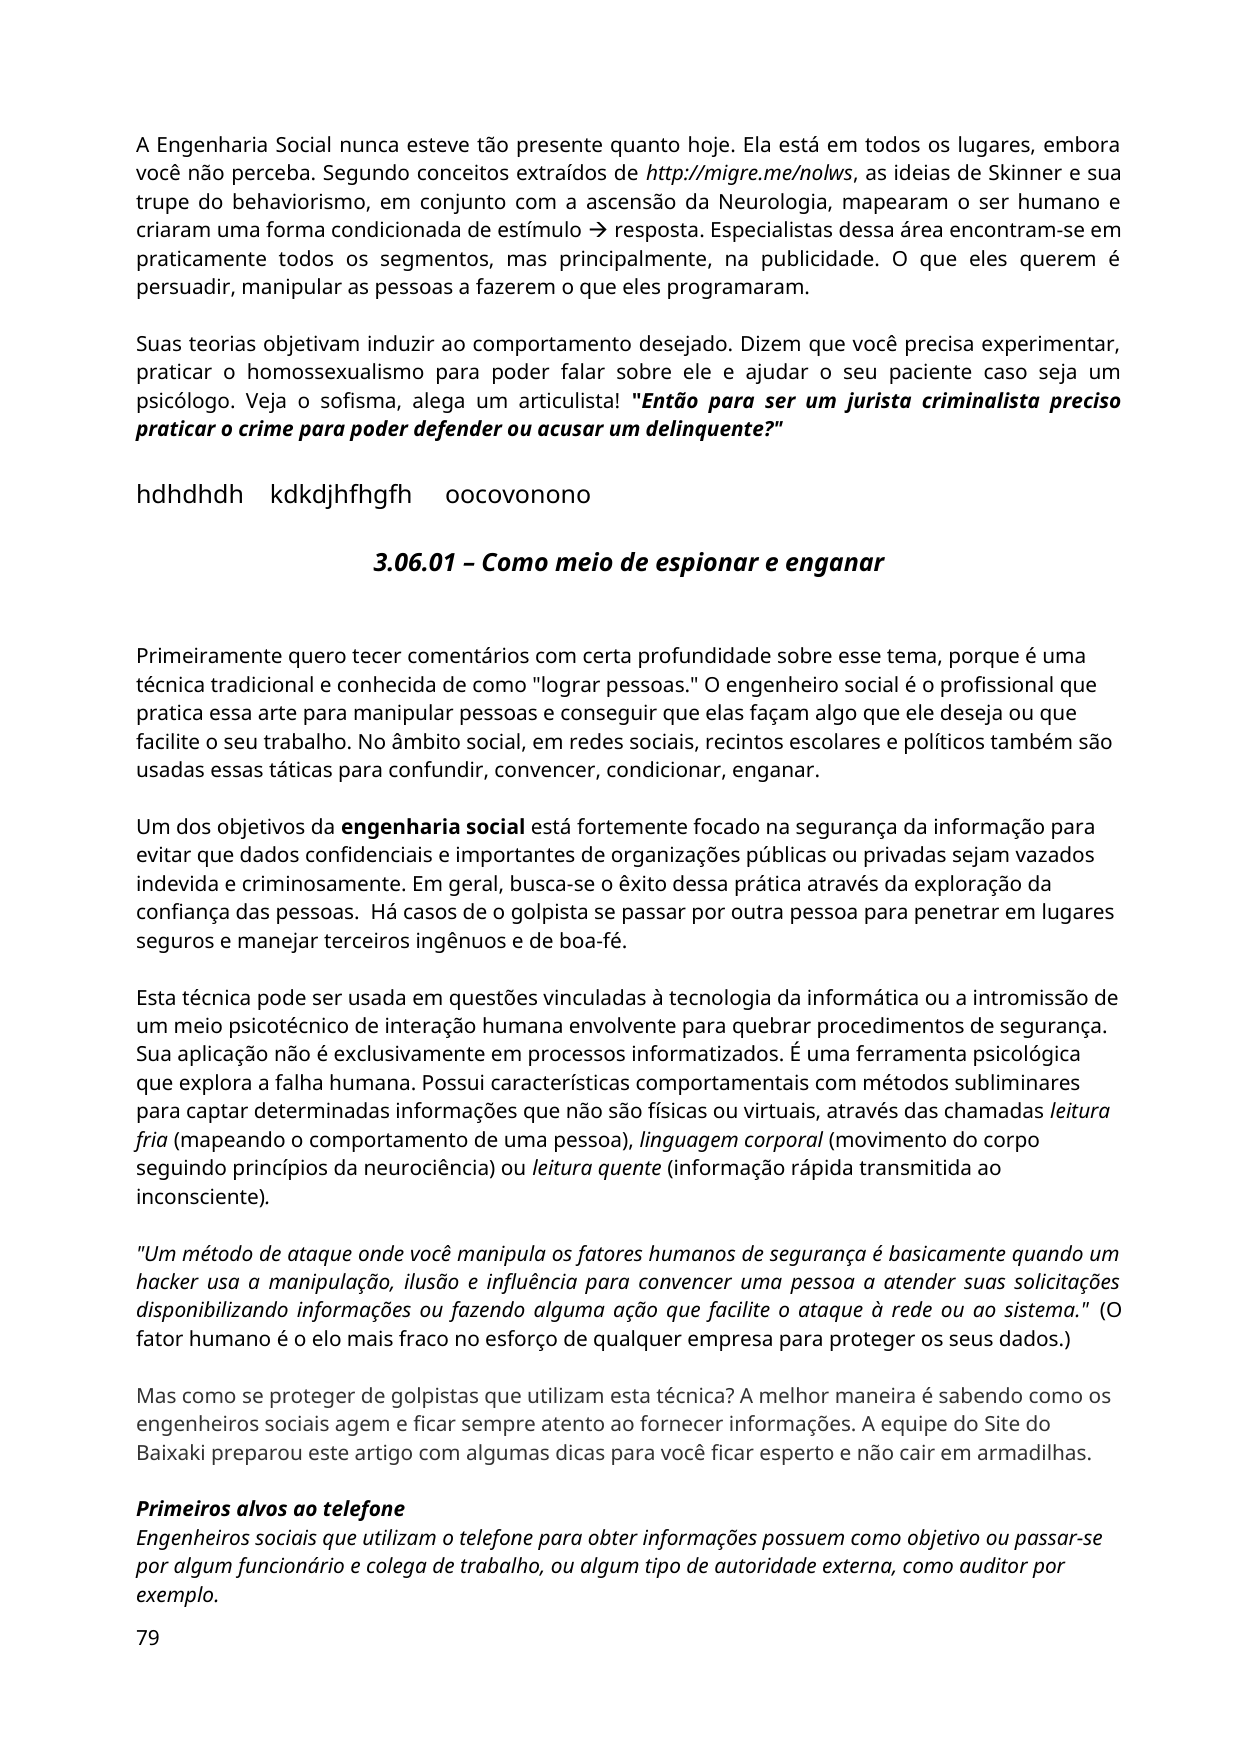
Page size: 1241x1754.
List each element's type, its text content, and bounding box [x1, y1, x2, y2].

text Engenheiros sociais que utilizam o telefone para obter informações possuem como objetivo ou passar-se por algum funcionário e colega de trabalho, ou algum tipo de autoridade externa, como auditor por exemplo. [136, 1523, 1122, 1608]
text Suas teorias objetivam induzir ao comportamento desejado. Dizem que você precisa experimentar, praticar o homossexualismo para poder falar sobre ele e ajudar o seu paciente caso seja um psicólogo. Veja o sofisma, alega um articulista! "Então para ser um jurista criminalista preciso praticar o crime para poder defender ou acusar um delinquente?" [136, 329, 1122, 443]
text A Engenharia Social nunca esteve tão presente quanto hoje. Ela está em todos os lugares, embora você não perceba. Segundo conceitos extraídos de http://migre.me/nolws, as ideias de Skinner e sua trupe do behaviorismo, em conjunto com a ascensão da Neurologia, mapearam o ser humano e criaram uma forma condicionada de estímulo resposta. Especialistas dessa área encontram-se em praticamente todos os segmentos, mas principalmente, na publicidade. O que eles querem é persuadir, manipular as pessoas a fazerem o que eles programaram. [136, 130, 1122, 301]
text "Um método de ataque onde você manipula os fatores humanos de segurança é basicamente quando um hacker usa a manipulação, ilusão e influência para convencer uma pessoa a atender suas solicitações disponibilizando informações ou fazendo alguma ação que facilite o ataque à rede ou ao sistema." (O fator humano é o elo mais fraco no esforço de qualquer empresa para proteger os seus dados.) [136, 1239, 1122, 1352]
text Primeiramente quero tecer comentários com certa profundidade sobre esse tema, porque é uma técnica tradicional e conhecida de como "lograr pessoas." O engenheiro social é o profissional que pratica essa arte para manipular pessoas e conseguir que elas façam algo que ele deseja ou que facilite o seu trabalho. No âmbito social, em redes sociais, recintos escolares e políticos também são usadas essas táticas para confundir, convencer, condicionar, enganar. [136, 641, 1122, 784]
text 3.06.01 – Como meio de espionar e enganar [136, 545, 1122, 579]
text Sua aplicação não é exclusivamente em processos informatizados. É uma ferramenta psicológica que explora a falha humana. Possui características comportamentais com métodos subliminares para captar determinadas informações que não são físicas ou virtuais, através das chamadas leitura fria (mapeando o comportamento de uma pessoa), linguagem corporal (movimento do corpo seguindo princípios da neurociência) ou leitura quente (informação rápida transmitida ao inconsciente). [136, 1039, 1122, 1210]
text Primeiros alvos ao telefone [136, 1494, 1122, 1523]
text hdhdhdh kdkdjhfhgfh oocovonono [136, 477, 1122, 511]
text Um dos objetivos da engenharia social está fortemente focado na segurança da informação para evitar que dados confidenciais e importantes de organizações públicas ou privadas sejam vazados indevida e criminosamente. Em geral, busca-se o êxito dessa prática através da exploração da confiança das pessoas. Há casos de o golpista se passar por outra pessoa para penetrar em lugares seguros e manejar terceiros ingênuos e de boa-fé. [136, 812, 1122, 954]
text Esta técnica pode ser usada em questões vinculadas à tecnologia da informática ou a intromissão de um meio psicotécnico de interação humana envolvente para quebrar procedimentos de segurança. [136, 983, 1122, 1039]
text Mas como se proteger de golpistas que utilizam esta técnica? A melhor maneira é sabendo como os engenheiros sociais agem e ficar sempre atento ao fornecer informações. A equipe do Site do Baixaki preparou este artigo com algumas dicas para você ficar esperto e não cair em armadilhas. [136, 1381, 1122, 1466]
